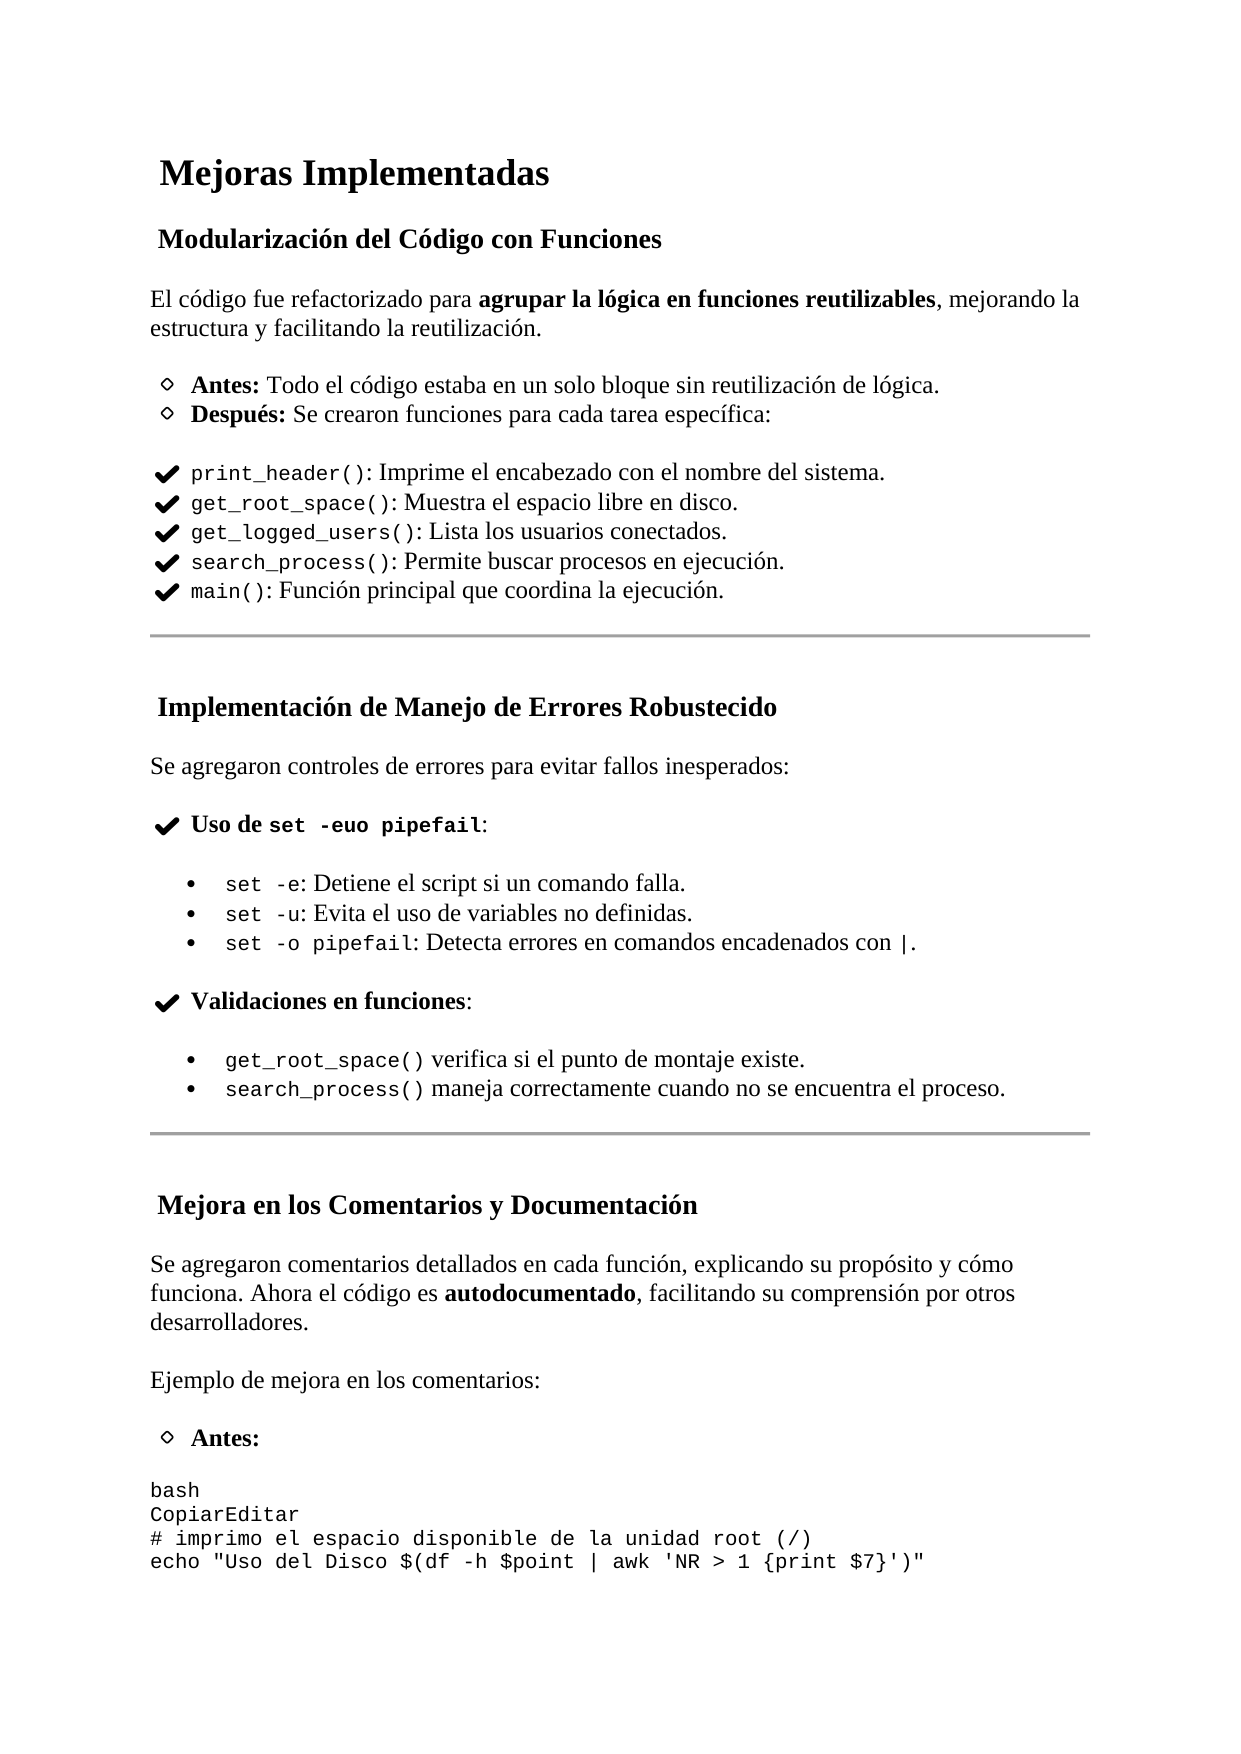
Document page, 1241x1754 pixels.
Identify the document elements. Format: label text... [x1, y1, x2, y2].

text CopiarEditar [150, 1504, 1090, 1528]
text # imprimo el espacio disponible de la unidad root (/) [150, 1528, 1090, 1551]
text Implementación de Manejo de Errores Robustecido [150, 690, 1090, 722]
list set -u: Evita el uso de variables no definidas. [187, 898, 1090, 927]
text ✔️ Uso de set -euo pipefail: [150, 809, 1090, 839]
list set -o pipefail: Detecta errores en comandos encadenados con |. [187, 927, 1090, 957]
list get_root_space() verifica si el punto de montaje existe. [187, 1044, 1090, 1073]
text Se agregaron controles de errores para evitar fallos inesperados: [150, 751, 1090, 780]
text ✔️ print_header(): Imprime el encabezado con el nombre del sistema. ✔️ get_root_space(): Muestra el espacio libre en disco. ✔️ get_logged_users(): Lista los usuarios conectados. ✔️ search_process(): Permite buscar procesos en ejecución. ✔️ main(): Función principal que coordina la ejecución. [150, 457, 1090, 605]
text Se agregaron comentarios detallados en cada función, explicando su propósito y cómo funciona. Ahora el código es autodocumentado, facilitando su comprensión por otros desarrolladores. [150, 1249, 1090, 1336]
text echo "Uso del Disco $(df -h $point | awk 'NR > 1 {print $7}')" [150, 1551, 1090, 1575]
text Ejemplo de mejora en los comentarios: [150, 1365, 1090, 1393]
text 🔹 Antes: Todo el código estaba en un solo bloque sin reutilización de lógica. 🔹 Después: Se crearon funciones para cada tarea específica: [150, 371, 1090, 428]
text bash [150, 1481, 1090, 1504]
list search_process() maneja correctamente cuando no se encuentra el proceso. [187, 1073, 1090, 1103]
text El código fue refactorizado para agrupar la lógica en funciones reutilizables, mejorando la estructura y facilitando la reutilización. [150, 284, 1090, 341]
text ✔️ Validaciones en funciones: [150, 986, 1090, 1015]
text 🔹 Antes: [150, 1423, 1090, 1451]
list set -e: Detiene el script si un comando falla. [187, 868, 1090, 898]
text Mejora en los Comentarios y Documentación [150, 1188, 1090, 1220]
text Modularización del Código con Funciones [150, 222, 1090, 255]
text Mejoras Implementadas [150, 150, 1090, 193]
